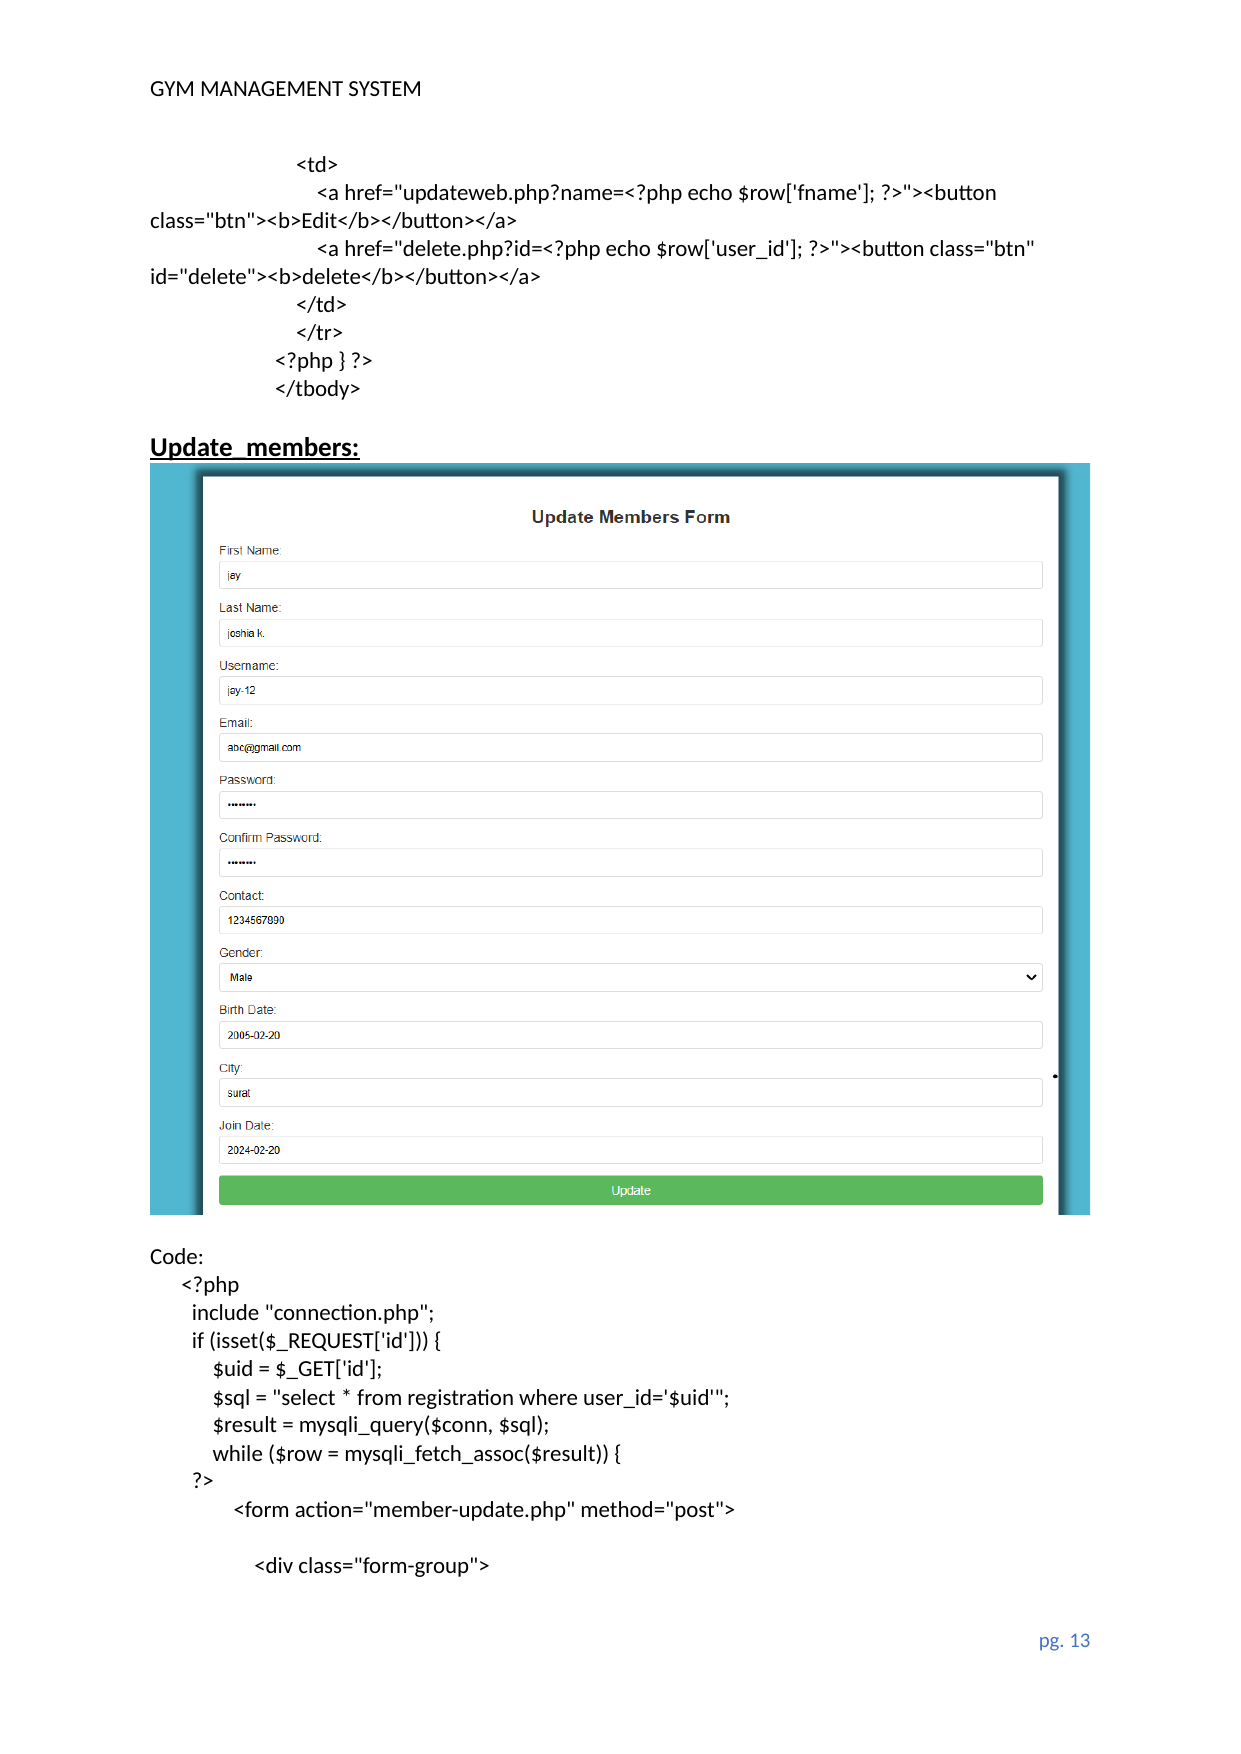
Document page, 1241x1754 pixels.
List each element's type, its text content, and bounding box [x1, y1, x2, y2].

text </tbody> [150, 374, 1090, 402]
text Update_members: [150, 430, 1090, 463]
text ?> [150, 1467, 1090, 1495]
text </td> [150, 290, 1090, 318]
text <td> [150, 150, 1090, 178]
text while ($row = mysqli_fetch_assoc($result)) { [150, 1439, 1090, 1467]
text $sql = "select * from registration where user_id='$uid'"; [150, 1383, 1090, 1411]
text <?php } ?> [150, 346, 1090, 374]
text <form action="member-update.php" method="post"> [150, 1495, 1090, 1523]
text </tr> [150, 318, 1090, 346]
text <?php [150, 1271, 1090, 1298]
text $uid = $_GET['id']; [150, 1354, 1090, 1383]
text <a href="delete.php?id=<?php echo $row['user_id']; ?>"><button class="btn" id="delete"><b>delete</b></button></a> [150, 234, 1090, 290]
picture [150, 463, 1091, 1215]
text <a href="updateweb.php?name=<?php echo $row['fname']; ?>"><button class="btn"><b>Edit</b></button></a> [150, 178, 1090, 234]
text <div class="form-group"> [150, 1551, 1090, 1579]
text Code: [150, 1242, 1090, 1271]
text $result = mysqli_query($conn, $sql); [150, 1411, 1090, 1439]
text if (isset($_REQUEST['id'])) { [150, 1327, 1090, 1354]
text include "connection.php"; [150, 1298, 1090, 1327]
